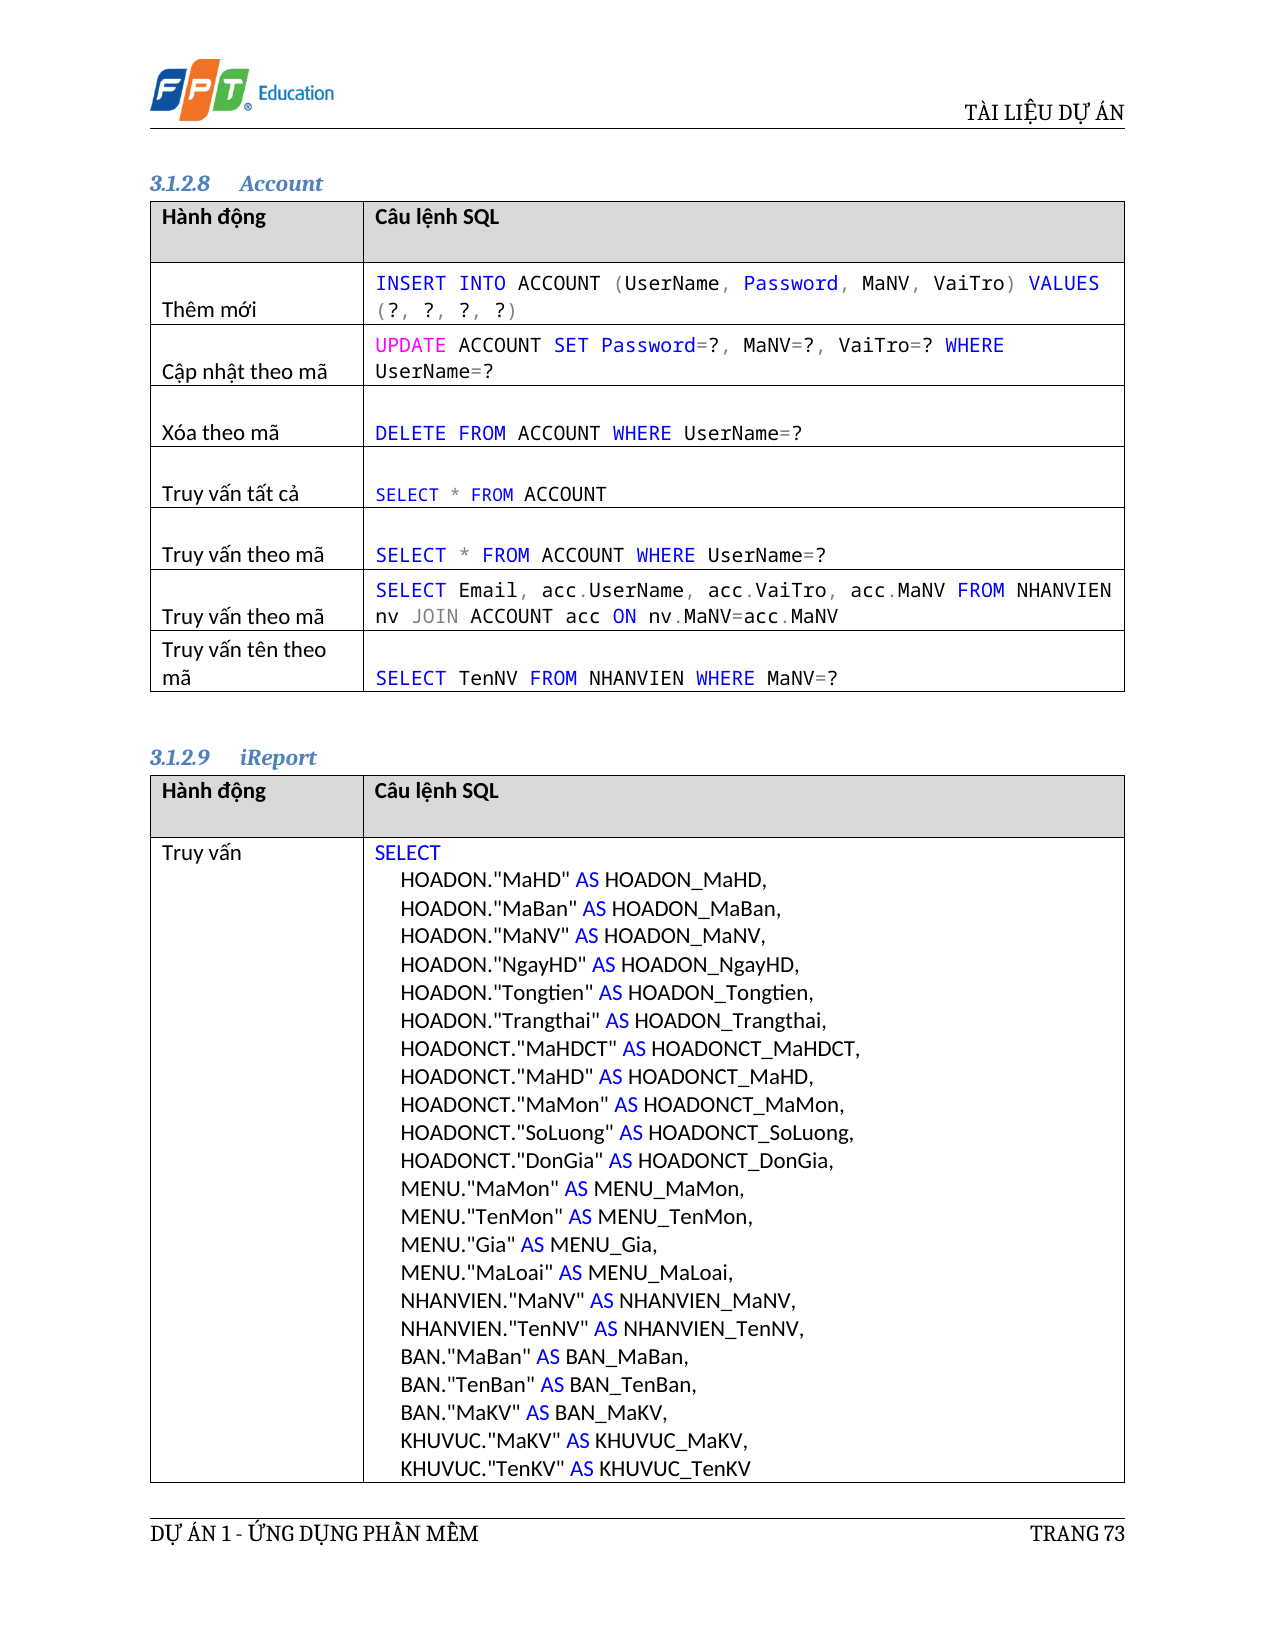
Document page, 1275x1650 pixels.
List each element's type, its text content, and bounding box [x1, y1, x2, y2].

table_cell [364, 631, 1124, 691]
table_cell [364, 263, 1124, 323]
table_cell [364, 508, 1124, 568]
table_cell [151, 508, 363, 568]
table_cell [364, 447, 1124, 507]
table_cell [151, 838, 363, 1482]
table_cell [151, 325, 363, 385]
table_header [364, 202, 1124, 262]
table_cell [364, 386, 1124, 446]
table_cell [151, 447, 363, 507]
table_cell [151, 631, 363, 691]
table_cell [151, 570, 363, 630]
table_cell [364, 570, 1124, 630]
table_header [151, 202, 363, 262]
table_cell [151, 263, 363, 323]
picture [150, 59, 336, 121]
subtitle Account [150, 171, 1125, 197]
subtitle iReport [150, 745, 1125, 771]
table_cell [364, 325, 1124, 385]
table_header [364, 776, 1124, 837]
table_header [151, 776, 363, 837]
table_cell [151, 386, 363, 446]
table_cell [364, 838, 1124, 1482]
